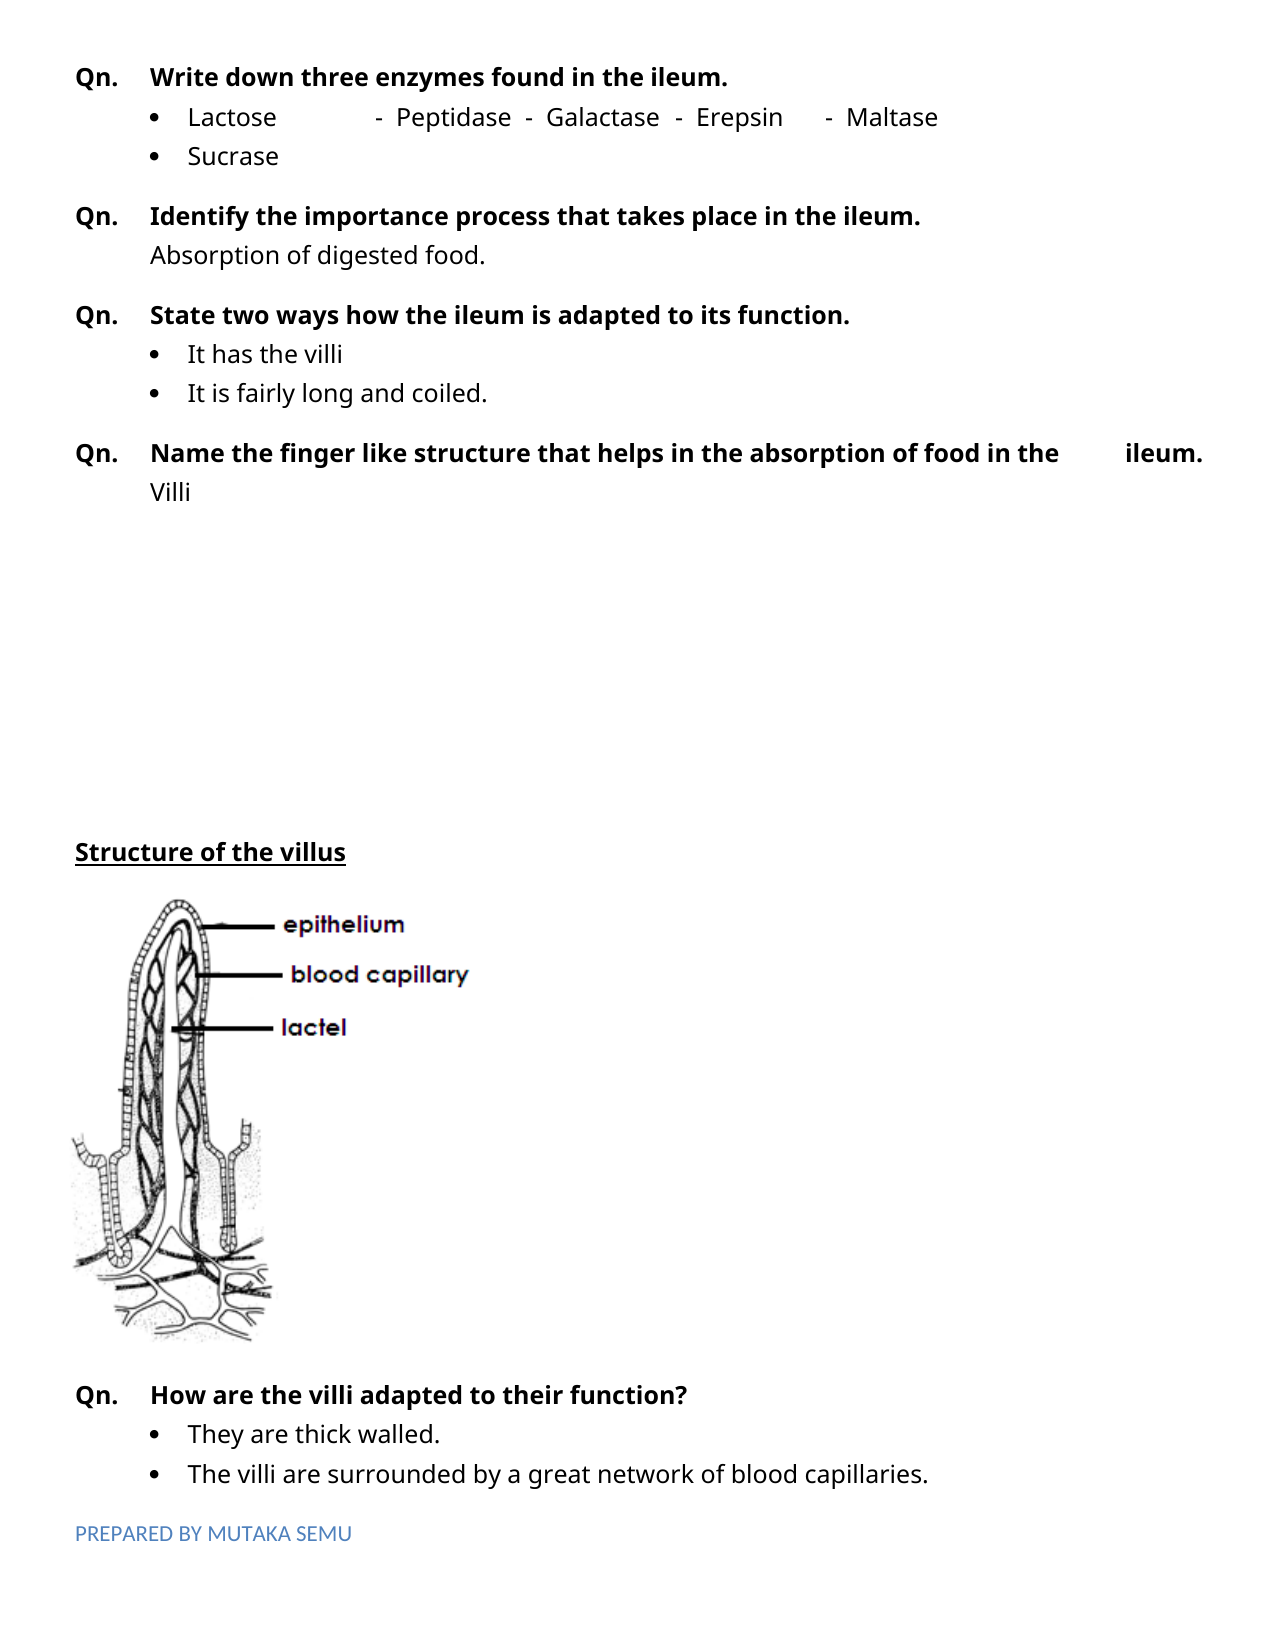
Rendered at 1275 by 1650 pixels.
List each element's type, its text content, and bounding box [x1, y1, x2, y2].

text Qn. Name the finger like structure that helps in the absorption of food in the ileum. [75, 436, 1215, 470]
text Structure of the villus [75, 835, 1215, 869]
text Absorption of digested food. [75, 237, 1215, 272]
list It is fairly long and coiled. [150, 376, 1215, 410]
text Qn. Identify the importance process that takes place in the ileum. [75, 198, 1215, 232]
list They are thick walled. [150, 1417, 1215, 1451]
list Sucrase [150, 138, 1215, 172]
text Qn. State two ways how the ileum is adapted to its function. [75, 297, 1215, 332]
text Qn. How are the villi adapted to their function? [75, 1378, 1215, 1412]
list The villi are surrounded by a great network of blood capillaries. [150, 1456, 1215, 1490]
list Lactose - Peptidase - Galactase - Erepsin - Maltase [150, 99, 1215, 133]
picture [51, 878, 471, 1347]
list It has the villi [150, 337, 1215, 371]
text Villi [75, 475, 1215, 509]
text Qn. Write down three enzymes found in the ileum. [75, 60, 1215, 94]
